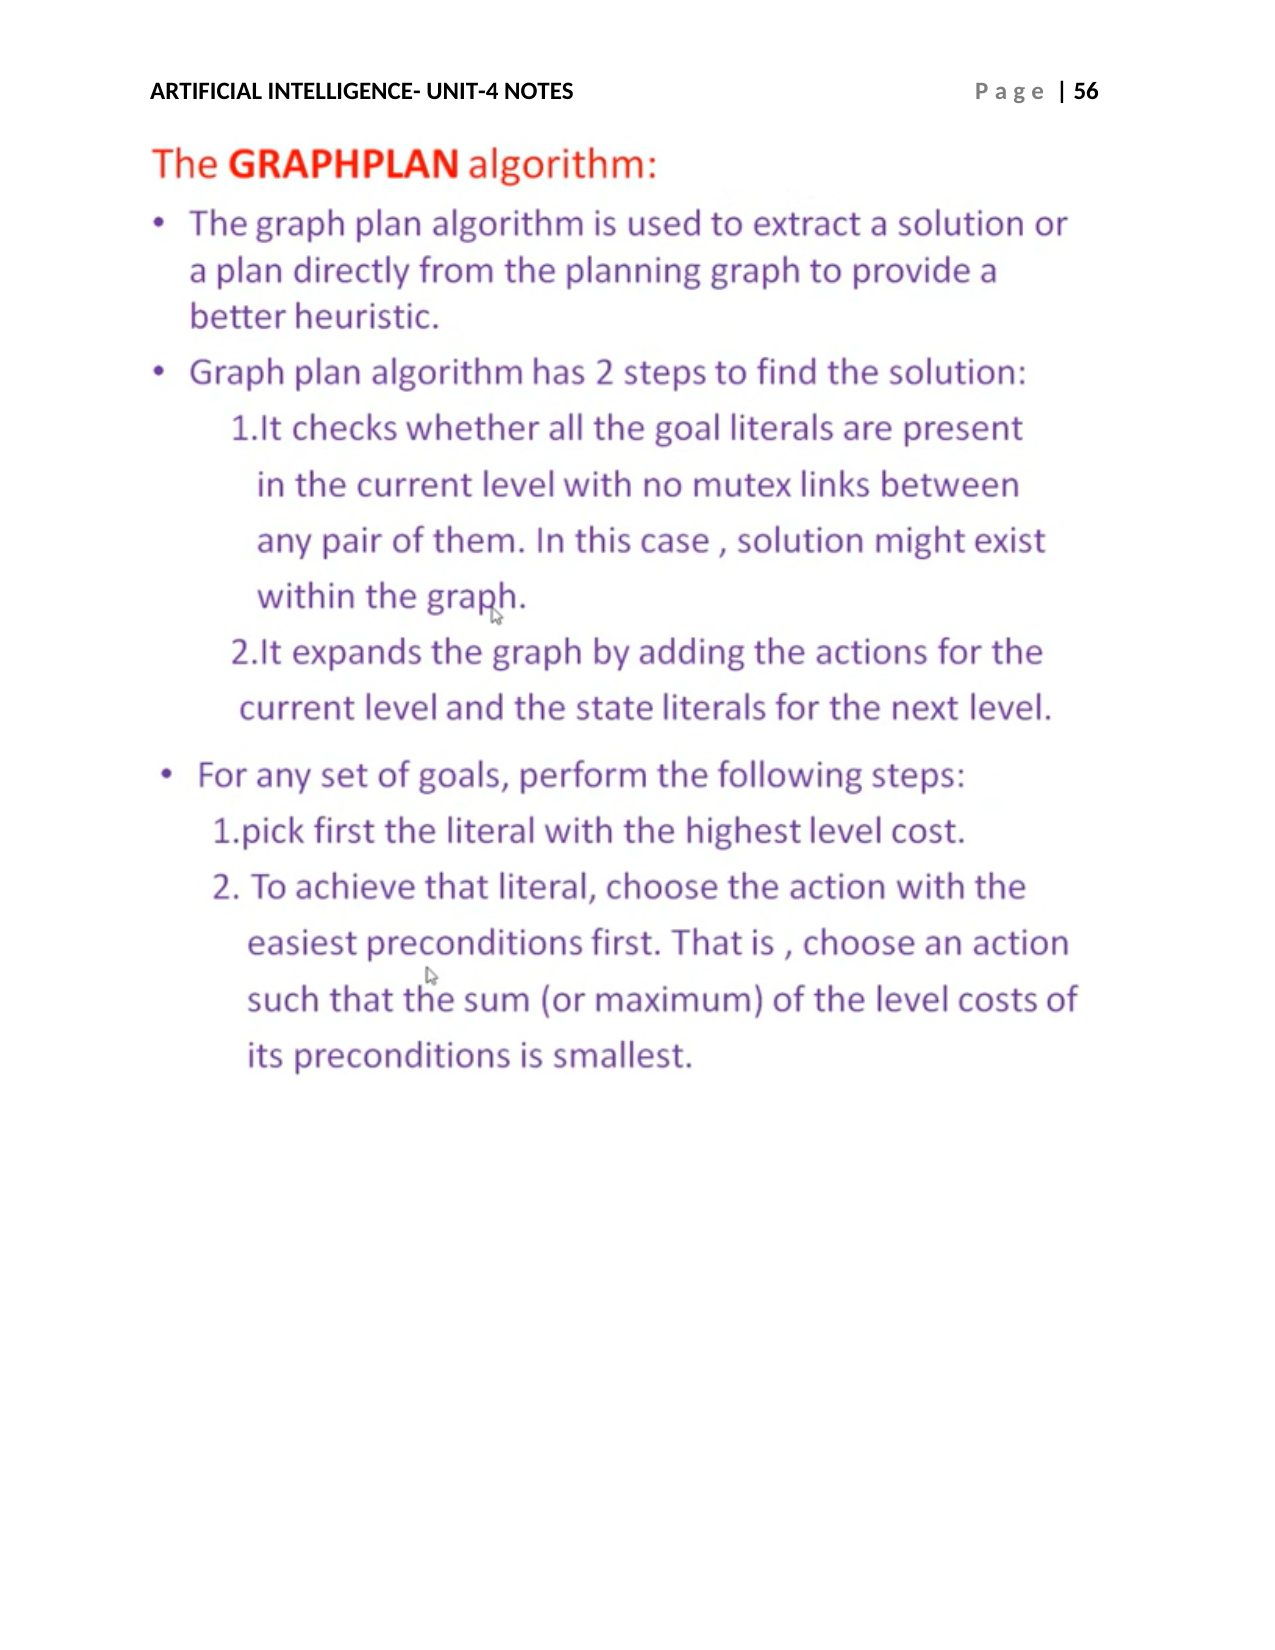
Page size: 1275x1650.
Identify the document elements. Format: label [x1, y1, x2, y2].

picture [150, 738, 1094, 1085]
picture [150, 136, 1073, 727]
